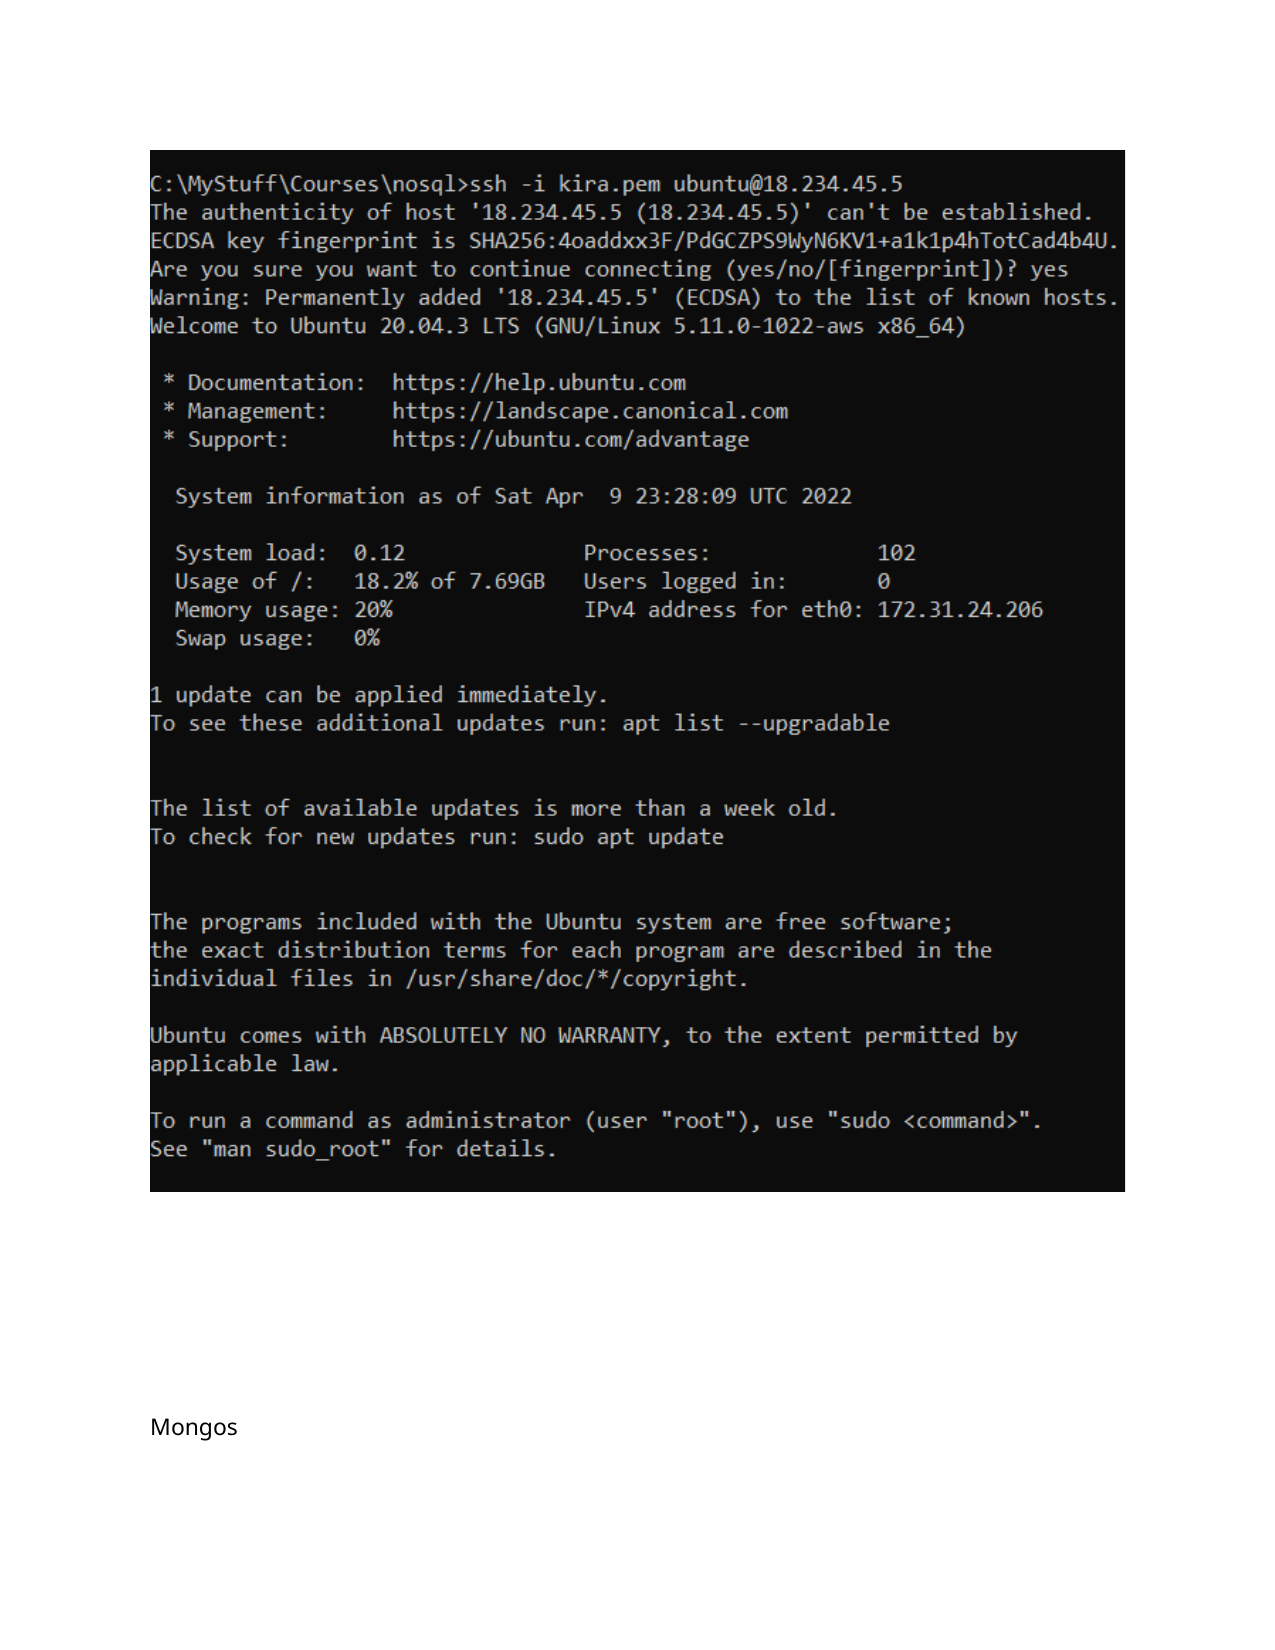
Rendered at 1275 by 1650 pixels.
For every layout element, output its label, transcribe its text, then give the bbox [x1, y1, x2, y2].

picture [150, 150, 1125, 1192]
text Mongos [150, 1411, 1125, 1442]
